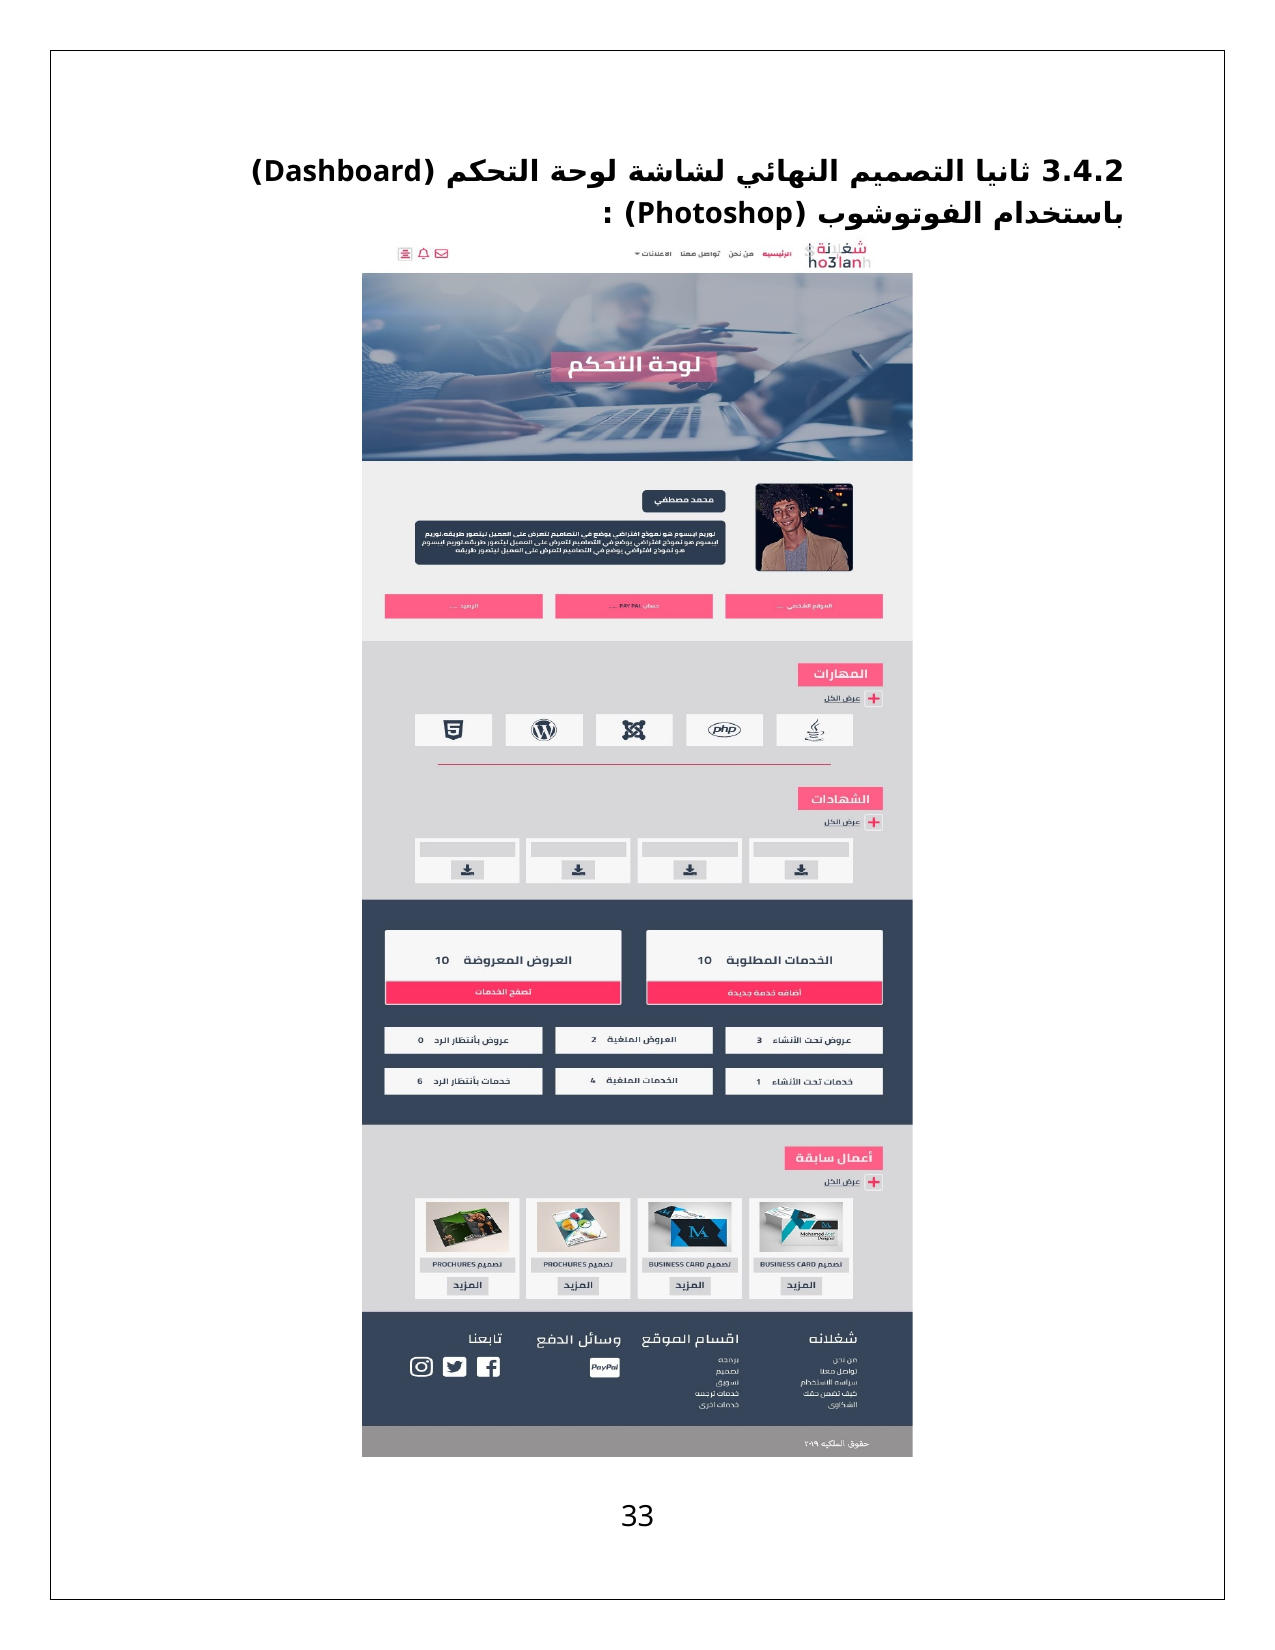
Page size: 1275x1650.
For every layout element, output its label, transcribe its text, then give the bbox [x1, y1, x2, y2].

picture [362, 235, 913, 1457]
subtitle 3.4.2 ثانيا التصميم النهائي لشاشة لوحة التحكم (Dashboard) باستخدام الفوتوشوب (Photoshop) : [150, 150, 1124, 232]
